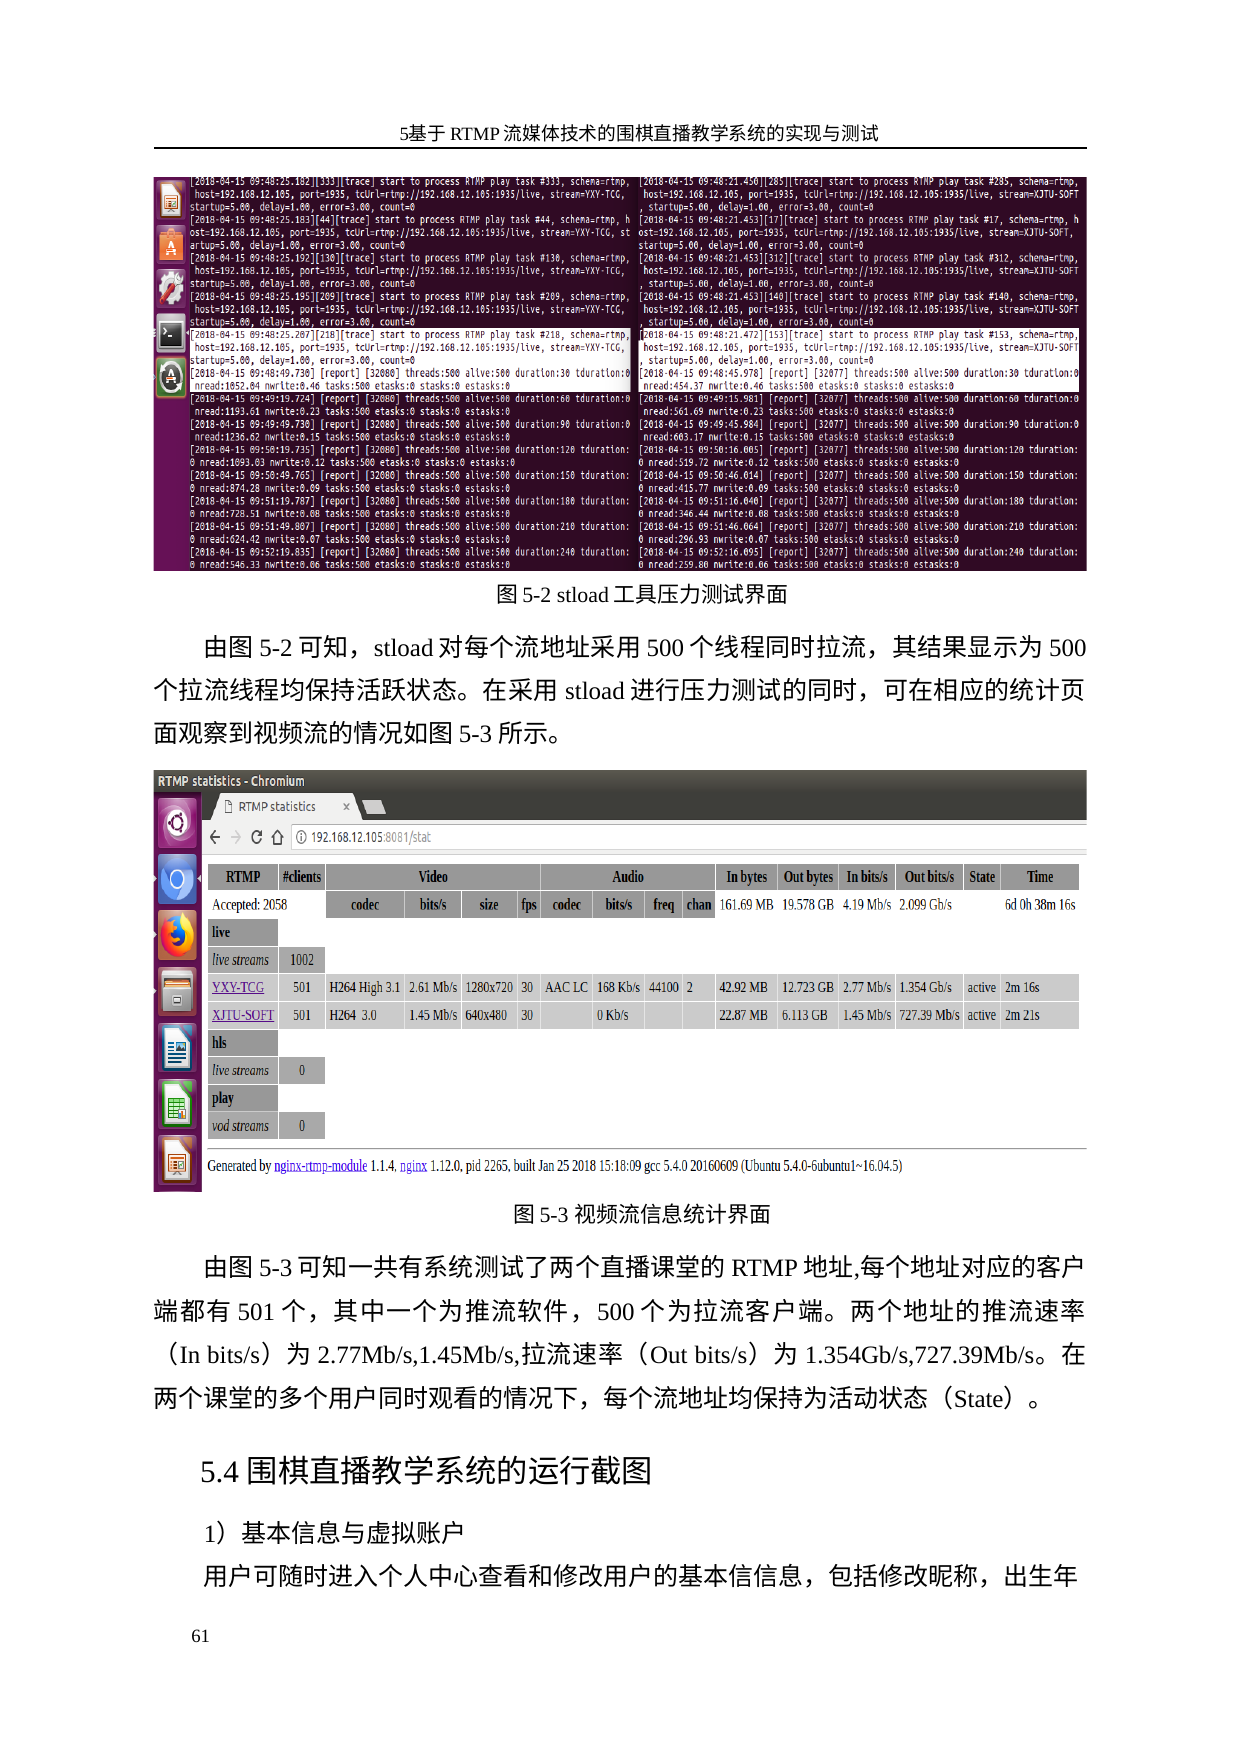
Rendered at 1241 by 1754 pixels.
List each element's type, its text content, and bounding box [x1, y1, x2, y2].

picture [153, 177, 1087, 571]
text 1）基本信息与虚拟账户 [153, 1513, 1087, 1549]
text 图5-3 视频流信息统计界面 [153, 1197, 1087, 1229]
picture [153, 770, 1087, 1192]
subtitle 围棋直播教学系统的运行截图 [200, 1447, 1087, 1492]
text 图5-2 stload工具压力测试界面 [153, 577, 1087, 608]
text 由图5-2可知，stload对每个流地址采用500个线程同时拉流，其结果显示为500个拉流线程均保持活跃状态。在采用stload进行压力测试的同时，可在相应的统计页面观察到视频流的情况如图5-3 所示。 [153, 627, 1087, 750]
text 由图5-3可知一共有系统测试了两个直播课堂的RTMP地址,每个地址对应的客户端都有501个，其中一个为推流软件，500个为拉流客户端。两个地址的推流速率（In bits/s）为2.77Mb/s,1.45Mb/s,拉流速率（Out bits/s）为1.354Gb/s,727.39Mb/s。在两个课堂的多个用户同时观看的情况下，每个流地址均保持为活动状态（State）。 [153, 1248, 1087, 1414]
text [153, 1557, 1087, 1593]
